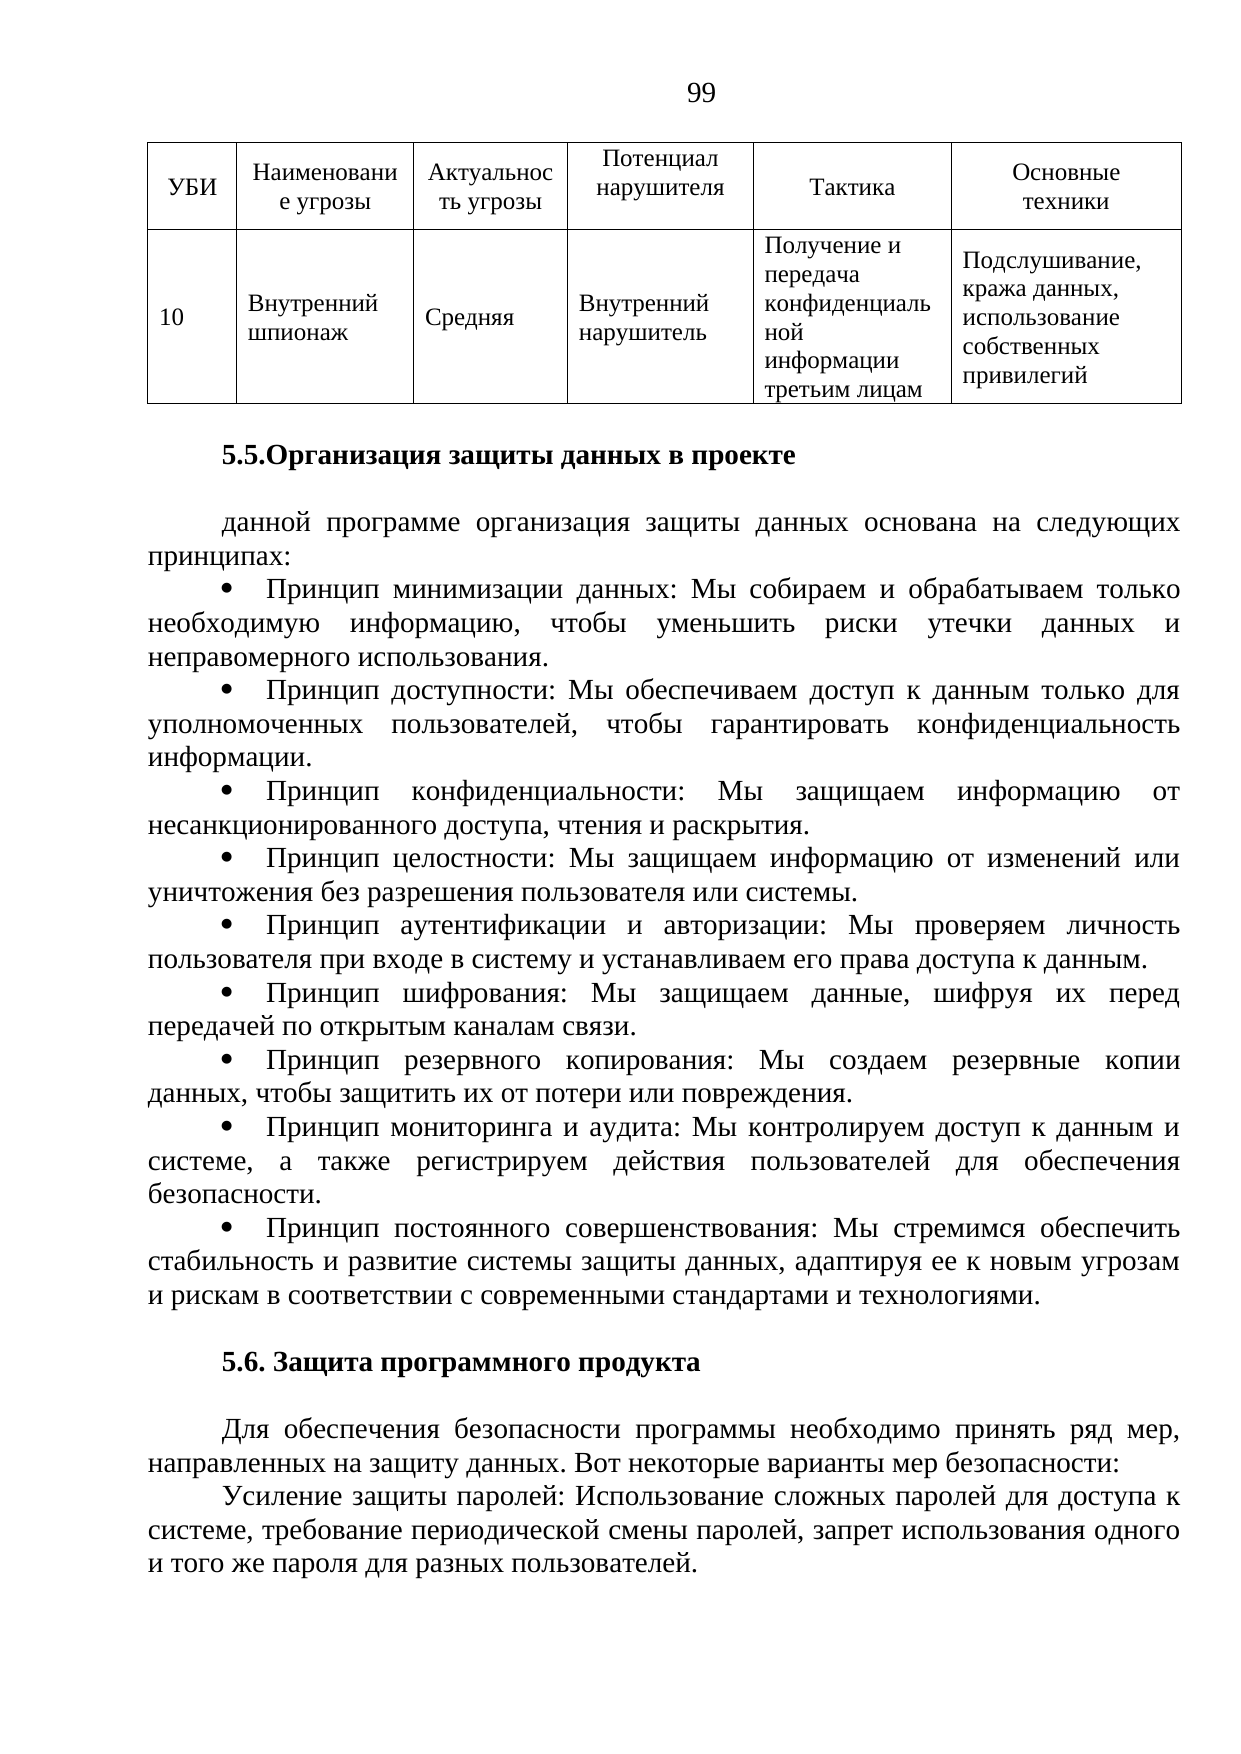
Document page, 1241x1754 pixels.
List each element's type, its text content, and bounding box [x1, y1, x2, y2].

table_cell Внутренний шпионаж [237, 230, 413, 403]
table_cell Внутренний нарушитель [568, 230, 753, 403]
list Принцип резервного копирования: Мы создаем резервные копии данных, чтобы защитить их от потери или повреждения. [148, 1042, 1181, 1109]
list Принцип мониторинга и аудита: Мы контролируем доступ к данным и системе, а также регистрируем действия пользователей для обеспечения безопасности. [148, 1109, 1181, 1210]
table_header Потенциал нарушителя [568, 143, 753, 229]
table_header Основные техники [952, 143, 1181, 229]
table_header Актуальность угрозы [414, 143, 567, 229]
text 5.6. Защита программного продукта [148, 1344, 1181, 1378]
text Для обеспечения безопасности программы необходимо принять ряд мер, направленных на защиту данных. Вот некоторые варианты мер безопасности: [148, 1411, 1181, 1478]
table_header Тактика [754, 143, 951, 229]
table_header УБИ [148, 143, 236, 229]
table_cell Подслушивание, кража данных, использование собственных привилегий [952, 230, 1181, 403]
list Принцип аутентификации и авторизации: Мы проверяем личность пользователя при входе в систему и устанавливаем его права доступа к данным. [148, 907, 1181, 975]
table_cell Получение и передача конфиденциальной информации третьим лицам [754, 230, 951, 403]
list Принцип доступности: Мы обеспечиваем доступ к данным только для уполномоченных пользователей, чтобы гарантировать конфиденциальность информации. [148, 672, 1181, 773]
table_cell Средняя [414, 230, 567, 403]
list Принцип конфиденциальности: Мы защищаем информацию от несанкционированного доступа, чтения и раскрытия. [148, 773, 1181, 840]
list Принцип минимизации данных: Мы собираем и обрабатываем только необходимую информацию, чтобы уменьшить риски утечки данных и неправомерного использования. [148, 572, 1181, 672]
list Принцип шифрования: Мы защищаем данные, шифруя их перед передачей по открытым каналам связи. [148, 975, 1181, 1042]
text 5.5.Организация защиты данных в проекте [148, 437, 1181, 471]
list Принцип целостности: Мы защищаем информацию от изменений или уничтожения без разрешения пользователя или системы. [148, 840, 1181, 907]
text данной программе организация защиты данных основана на следующих принципах: [148, 504, 1181, 572]
table_cell 10 [148, 230, 236, 403]
table_header Наименование угрозы [237, 143, 413, 229]
text Усиление защиты паролей: Использование сложных паролей для доступа к системе, требование периодической смены паролей, запрет использования одного и того же пароля для разных пользователей. [148, 1478, 1181, 1579]
list Принцип постоянного совершенствования: Мы стремимся обеспечить стабильность и развитие системы защиты данных, адаптируя ее к новым угрозам и рискам в соответствии с современными стандартами и технологиями. [148, 1210, 1181, 1311]
